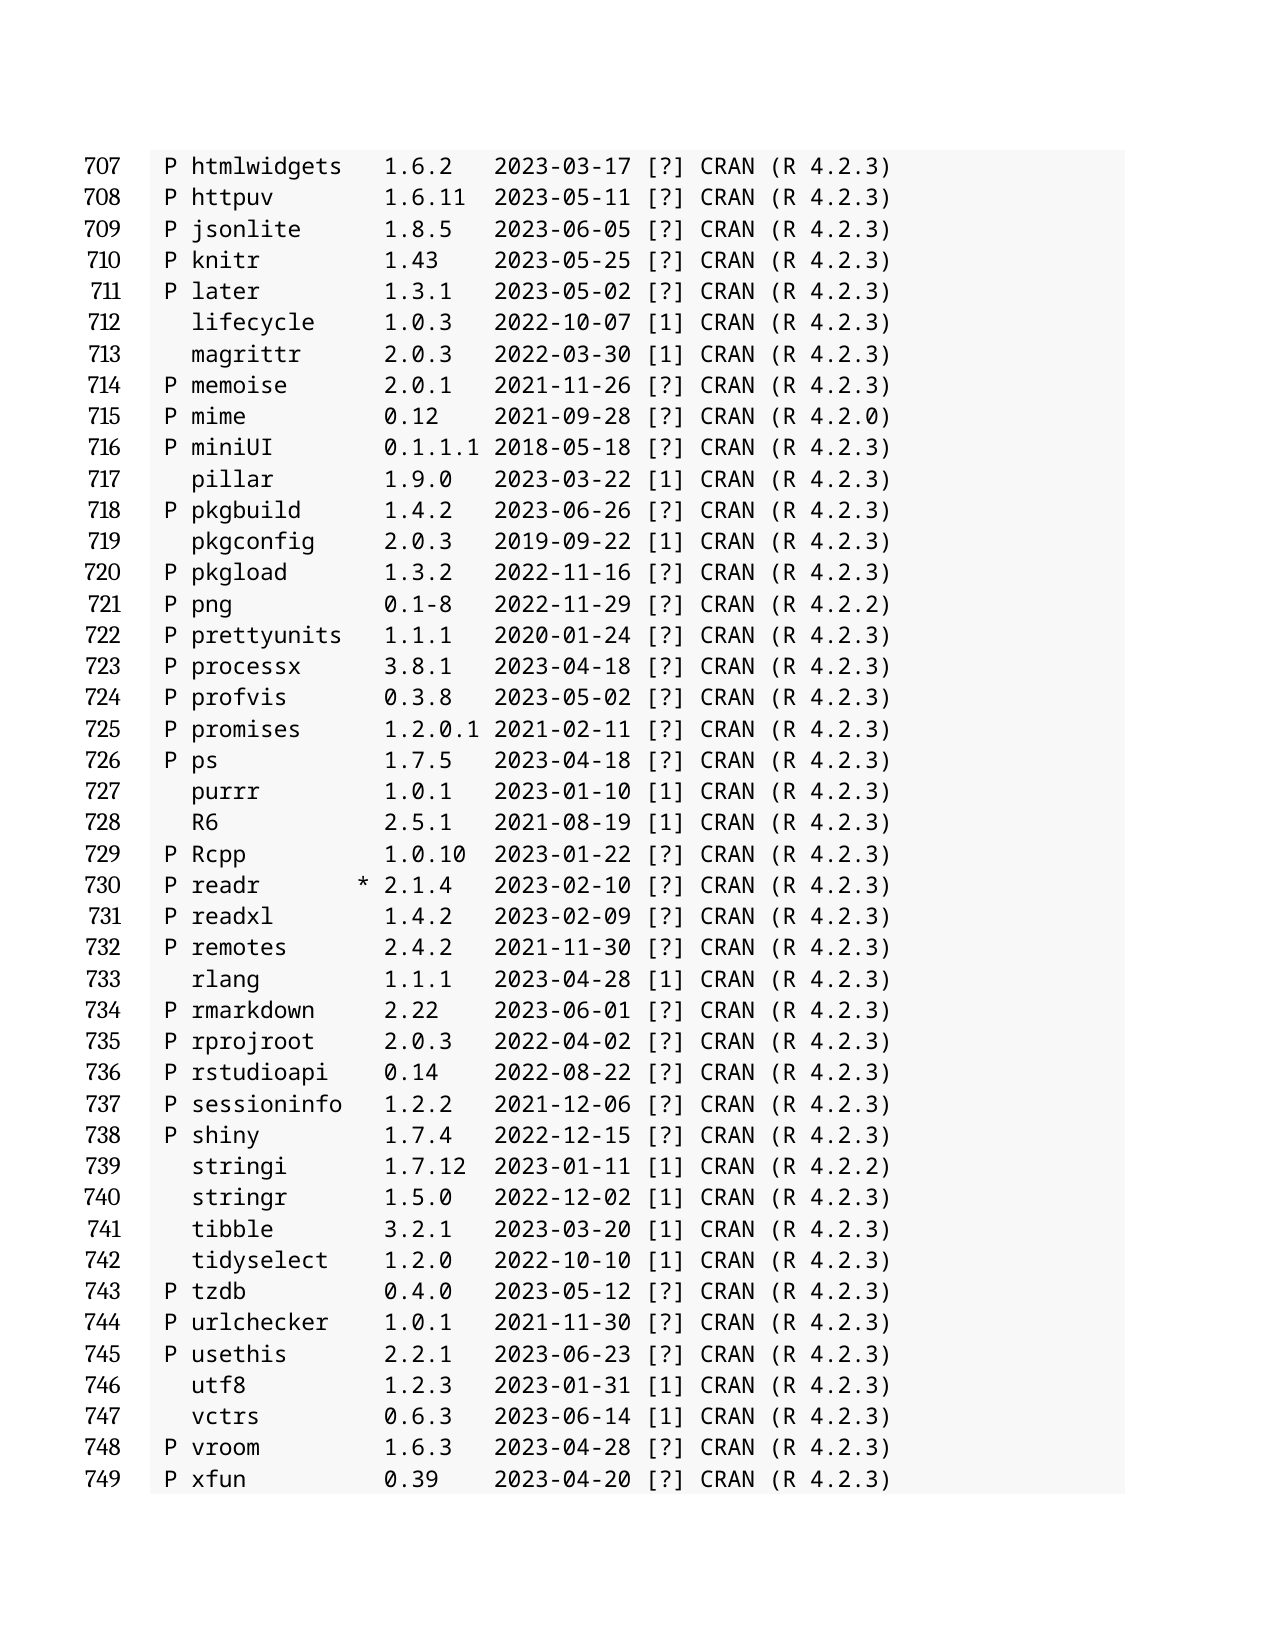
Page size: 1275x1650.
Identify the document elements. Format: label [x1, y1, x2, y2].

text [150, 150, 1125, 1494]
